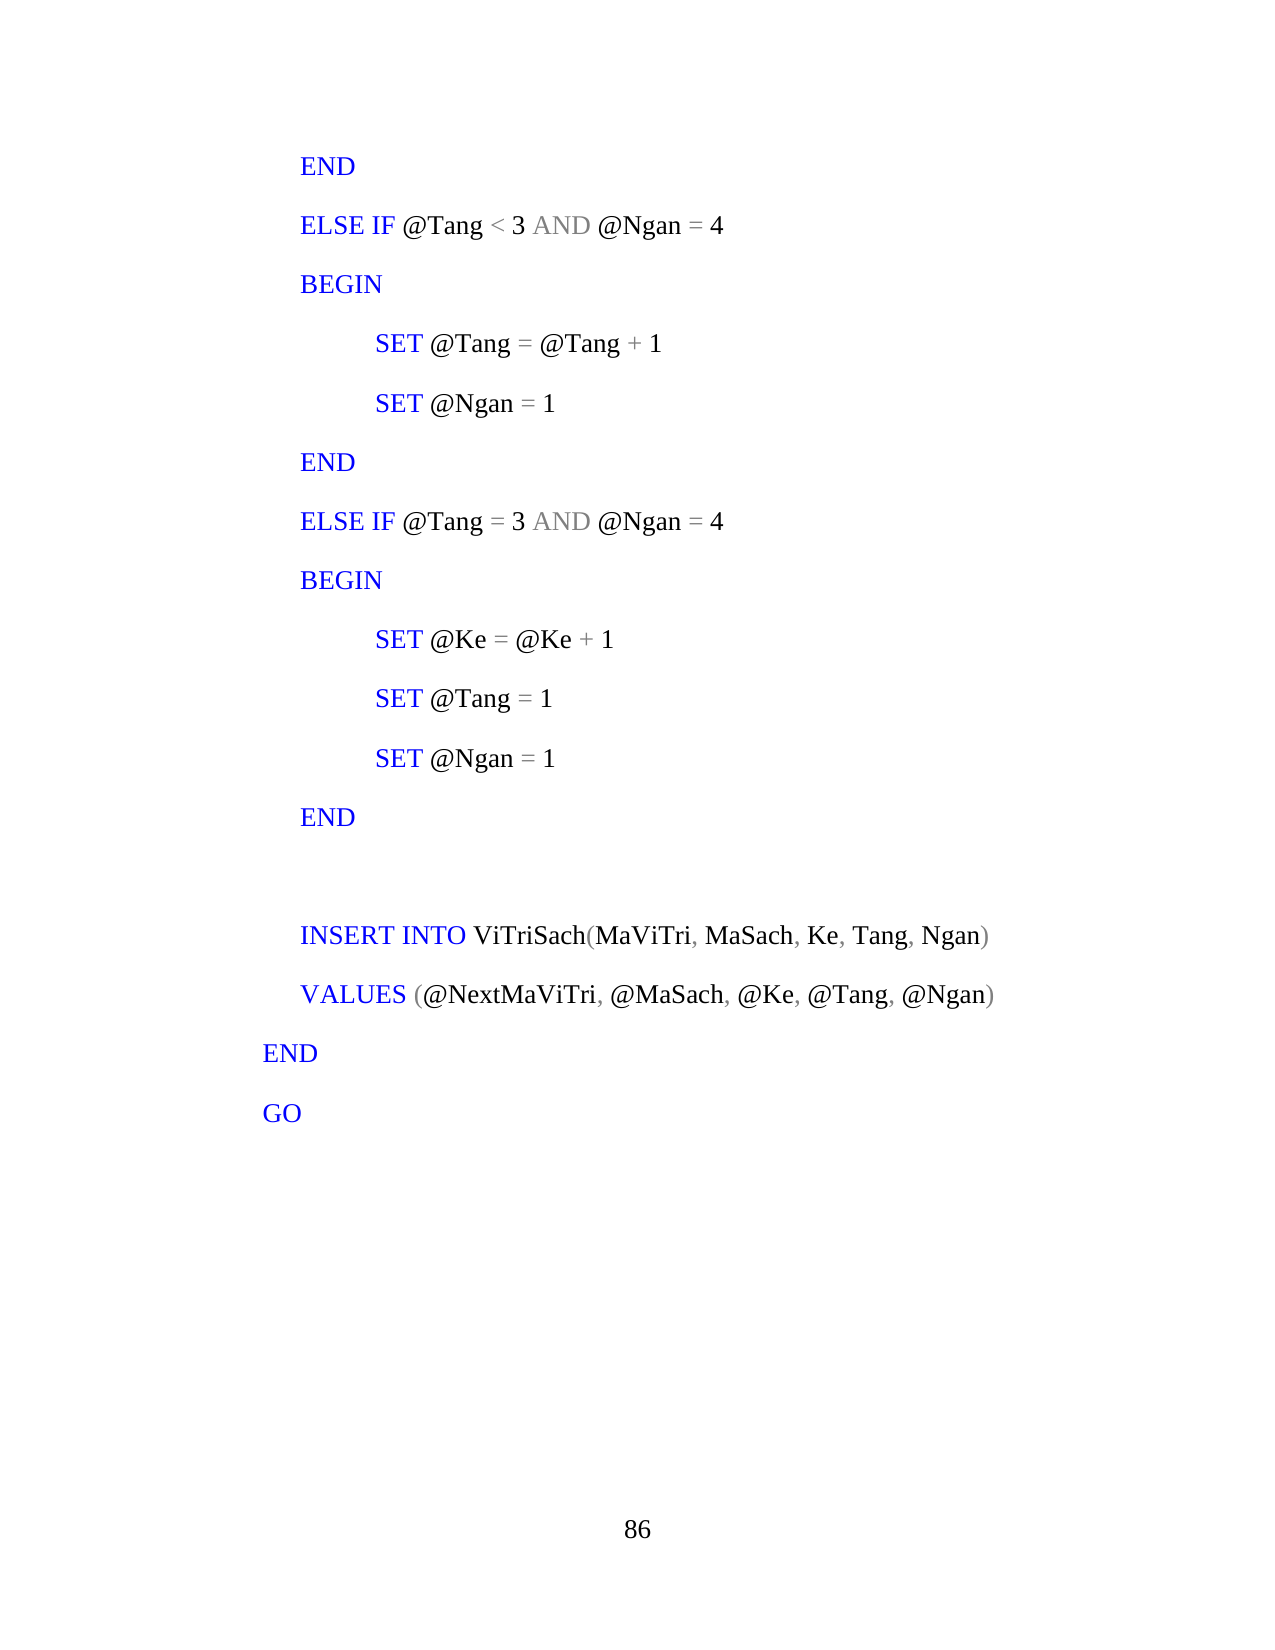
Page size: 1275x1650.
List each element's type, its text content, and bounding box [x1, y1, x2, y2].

text SET @Ngan = 1 [262, 742, 1125, 773]
text END [262, 801, 1125, 832]
text ELSE IF @Tang = 3 AND @Ngan = 4 [262, 505, 1125, 536]
text END [262, 150, 1125, 181]
text GO [262, 1097, 1139, 1128]
text SET @Ngan = 1 [262, 387, 1125, 418]
text BEGIN [262, 564, 1125, 595]
text INSERT INTO ViTriSach(MaViTri, MaSach, Ke, Tang, Ngan) [262, 919, 1125, 950]
text ELSE IF @Tang < 3 AND @Ngan = 4 [262, 209, 1125, 240]
text VALUES (@NextMaViTri, @MaSach, @Ke, @Tang, @Ngan) [262, 978, 1125, 1009]
text SET @Ke = @Ke + 1 [262, 623, 1125, 654]
text SET @Tang = @Tang + 1 [262, 327, 1125, 359]
text END [262, 446, 1125, 477]
text BEGIN [262, 268, 1125, 299]
text END [262, 1037, 1125, 1069]
text SET @Tang = 1 [262, 682, 1125, 714]
